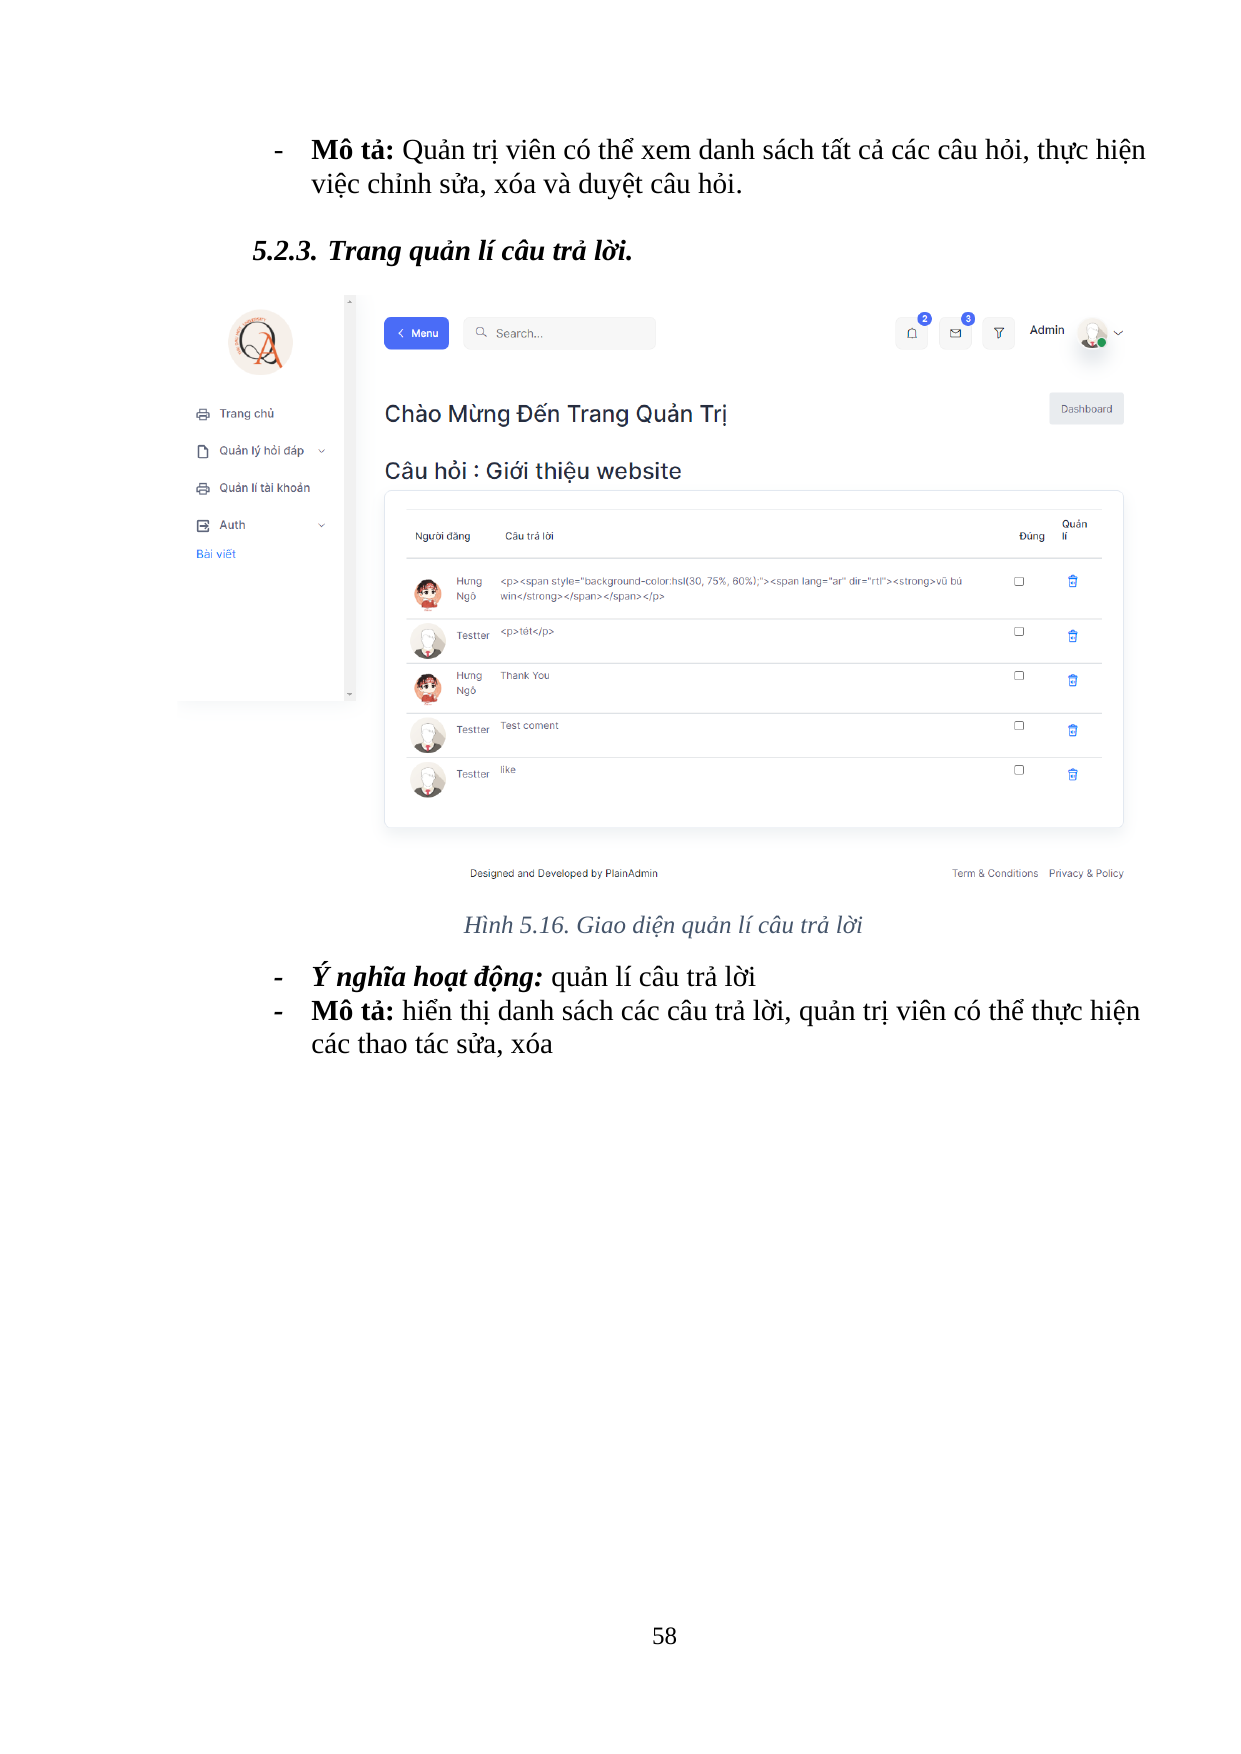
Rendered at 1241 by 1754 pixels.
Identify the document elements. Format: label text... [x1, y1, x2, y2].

list Trang quản lí câu trả lời. [252, 233, 1152, 267]
list Mô tả: Quản trị viên có thể xem danh sách tất cả các câu hỏi, thực hiện việc chỉnh sửa, xóa và duyệt câu hỏi. [274, 132, 1152, 199]
list Ý nghĩa hoạt động: quản lí câu trả lời [274, 959, 1152, 993]
text Hình 5.16. Giao diện quản lí câu trả lời [177, 910, 1152, 938]
picture [177, 295, 1152, 910]
list Mô tả: hiển thị danh sách các câu trả lời, quản trị viên có thể thực hiện các thao tác sửa, xóa [274, 993, 1152, 1060]
